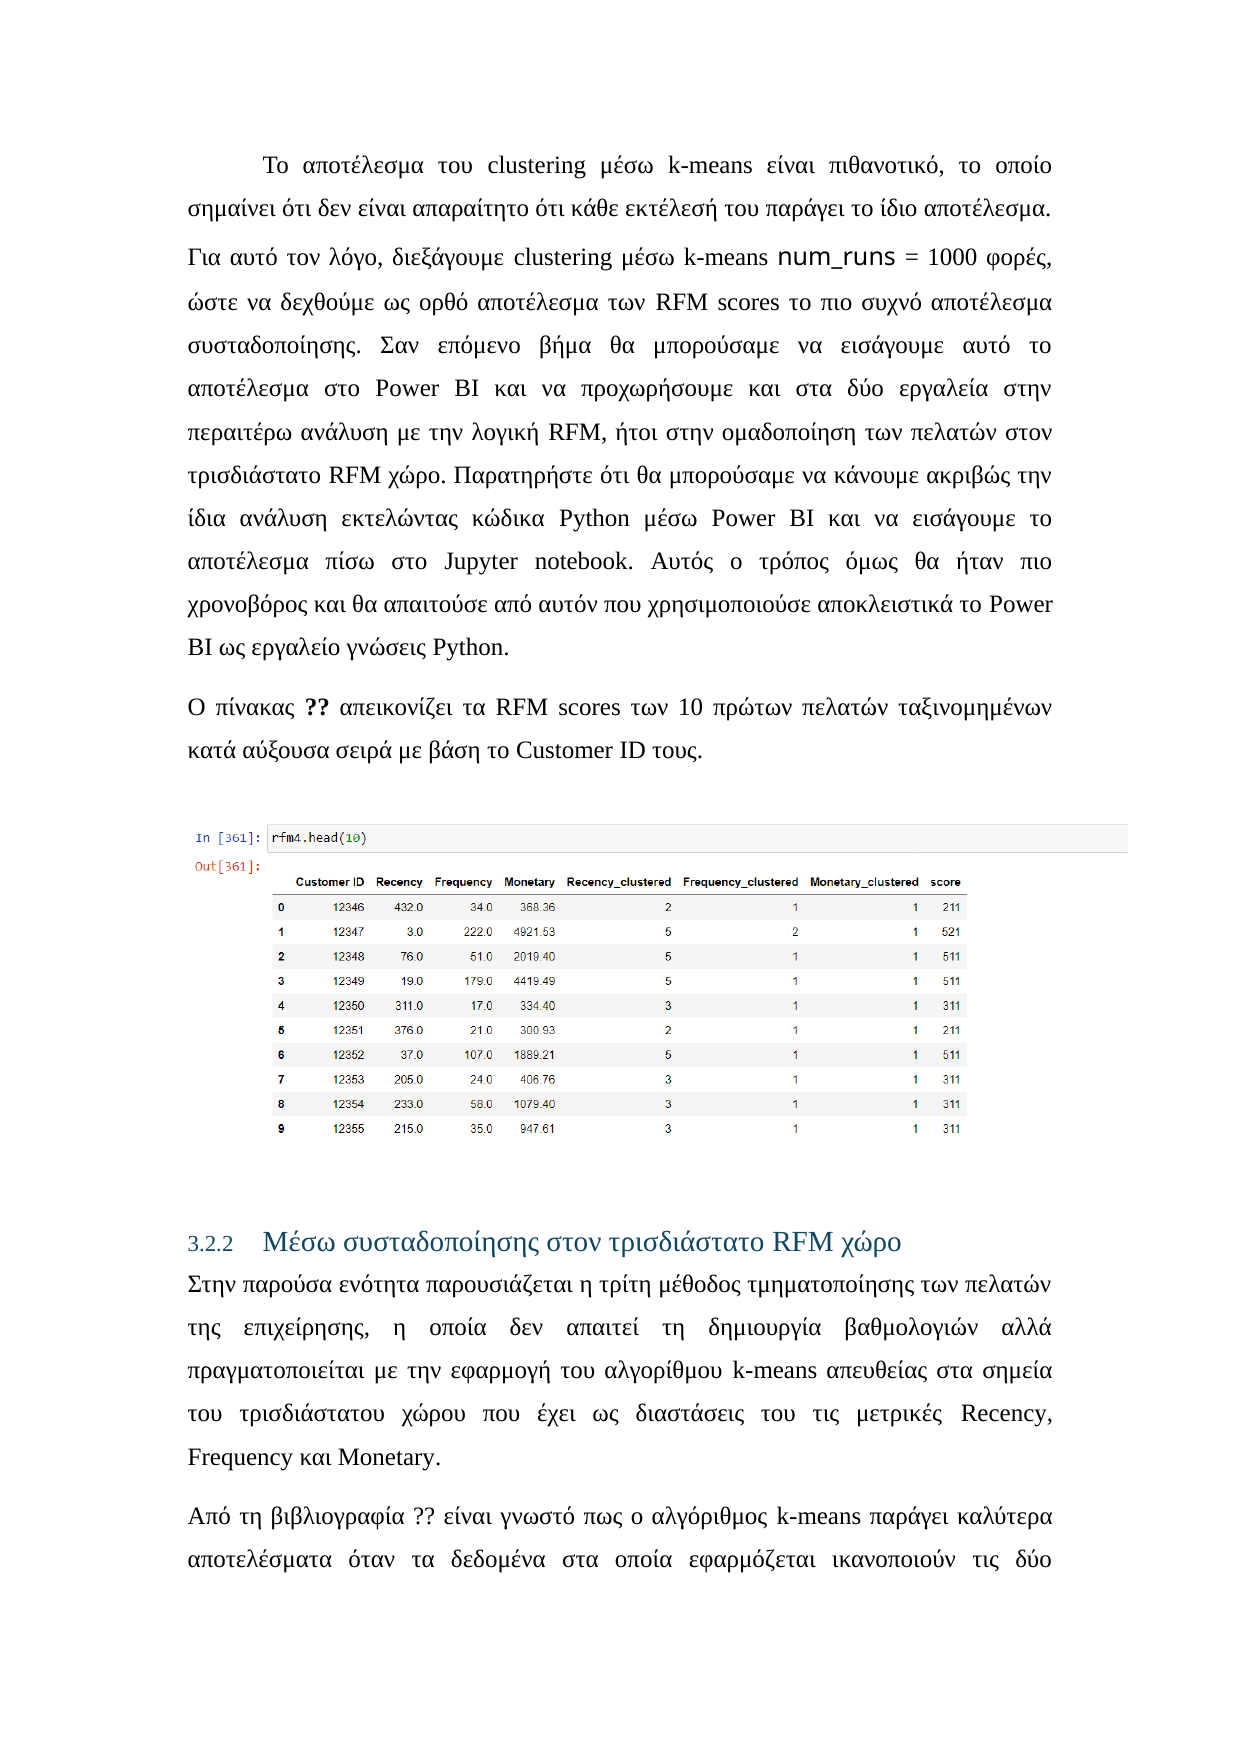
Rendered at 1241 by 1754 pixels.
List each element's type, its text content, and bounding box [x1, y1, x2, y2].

text Το αποτέλεσμα του clustering μέσω k-means είναι πιθανοτικό, το οποίο σημαίνει ότι δεν είναι απαραίτητο ότι κάθε εκτέλεσή του παράγει το ίδιο αποτέλεσμα. Για αυτό τον λόγο, διεξάγουμε clustering μέσω k-means num_runs = 1000 φορές, ώστε να δεχθούμε ως ορθό αποτέλεσμα των RFM scores το πιο συχνό αποτέλεσμα συσταδοποίησης. Σαν επόμενο βήμα θα μπορούσαμε να εισάγουμε αυτό το αποτέλεσμα στο Power BI και να προχωρήσουμε και στα δύο εργαλεία στην περαιτέρω ανάλυση με την λογική RFM, ήτοι στην ομαδοποίηση των πελατών στον τρισδιάστατο RFM χώρο. Παρατηρήστε ότι θα μπορούσαμε να κάνουμε ακριβώς την ίδια ανάλυση εκτελώντας κώδικα Python μέσω Power BI και να εισάγουμε το αποτέλεσμα πίσω στο Jupyter notebook. Αυτός ο τρόπος όμως θα ήταν πιο χρονοβόρος και θα απαιτούσε από αυτόν που χρησιμοποιούσε αποκλειστικά το Power BI ως εργαλείο γνώσεις Python. [187, 150, 1053, 661]
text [187, 1501, 1053, 1573]
subtitle Μέσω συσταδοποίησης στον τρισδιάστατο RFM χώρο [187, 1224, 1053, 1258]
picture [187, 821, 1128, 1150]
list Ο πίνακας ?? απεικονίζει τα RFM scores των 10 πρώτων πελατών ταξινομημένων κατά αύξουσα σειρά με βάση το Customer ID τους. [187, 692, 1053, 764]
text Στην παρούσα ενότητα παρουσιάζεται η τρίτη μέθοδος τμηματοποίησης των πελατών της επιχείρησης, η οποία δεν απαιτεί τη δημιουργία βαθμολογιών αλλά πραγματοποιείται με την εφαρμογή του αλγορίθμου k-means απευθείας στα σημεία του τρισδιάστατου χώρου που έχει ως διαστάσεις του τις μετρικές Recency, Frequency και Monetary. [187, 1269, 1053, 1470]
